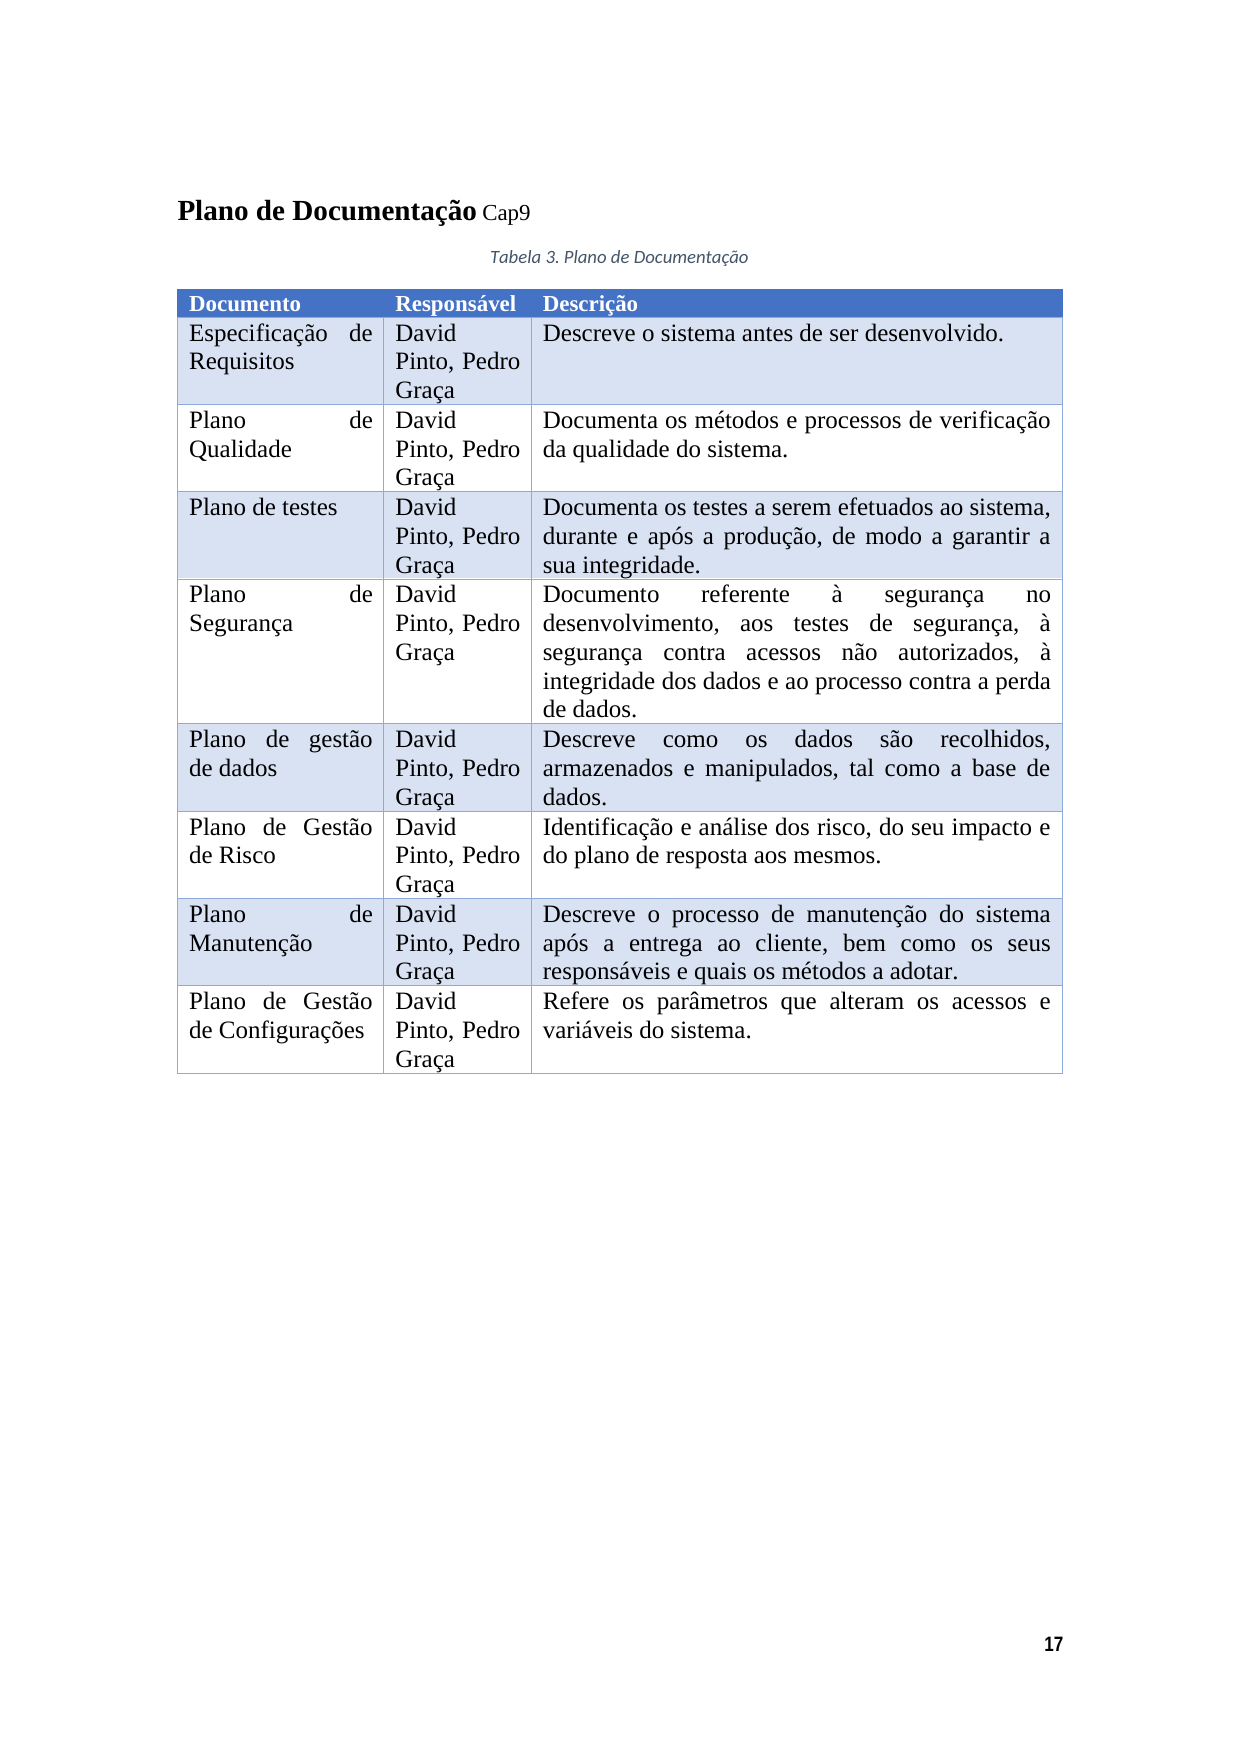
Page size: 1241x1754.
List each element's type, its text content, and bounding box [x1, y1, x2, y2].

table_header Descrição [532, 290, 1062, 317]
table_cell Plano de Gestão de Risco [178, 812, 383, 898]
table_cell Descreve como os dados são recolhidos, armazenados e manipulados, tal como a base de dados. [532, 724, 1062, 811]
table_cell David Pinto, Pedro Graça [384, 580, 531, 723]
table_header Responsável [384, 290, 531, 317]
table_cell Plano de gestão de dados [178, 724, 383, 811]
table_cell David Pinto, Pedro Graça [384, 986, 531, 1072]
table_cell Identificação e análise dos risco, do seu impacto e do plano de resposta aos mesmos. [532, 812, 1062, 898]
table_cell Plano de Segurança [178, 580, 383, 723]
table_cell Documenta os métodos e processos de verificação da qualidade do sistema. [532, 405, 1062, 491]
table_cell Plano de Gestão de Configurações [178, 986, 383, 1072]
table_header Documento [178, 290, 383, 317]
table_cell Plano de Manutenção [178, 899, 383, 985]
table_cell Especificação de Requisitos [178, 318, 383, 404]
text Plano de Documentação Cap9 [177, 193, 1063, 226]
table_cell David Pinto, Pedro Graça [384, 405, 531, 491]
table_cell Refere os parâmetros que alteram os acessos e variáveis do sistema. [532, 986, 1062, 1072]
table_cell Documento referente à segurança no desenvolvimento, aos testes de segurança, à segurança contra acessos não autorizados, à integridade dos dados e ao processo contra a perda de dados. [532, 580, 1062, 723]
table_cell Descreve o sistema antes de ser desenvolvido. [532, 318, 1062, 404]
table_cell Documenta os testes a serem efetuados ao sistema, durante e após a produção, de modo a garantir a sua integridade. [532, 492, 1062, 578]
table_cell David Pinto, Pedro Graça [384, 812, 531, 898]
table_cell Plano de Qualidade [178, 405, 383, 491]
table_cell David Pinto, Pedro Graça [384, 492, 531, 578]
table_cell Descreve o processo de manutenção do sistema após a entrega ao cliente, bem como os seus responsáveis e quais os métodos a adotar. [532, 899, 1062, 985]
table_cell Plano de testes [178, 492, 383, 578]
table_cell David Pinto, Pedro Graça [384, 318, 531, 404]
table_cell David Pinto, Pedro Graça [384, 899, 531, 985]
table_cell David Pinto, Pedro Graça [384, 724, 531, 811]
